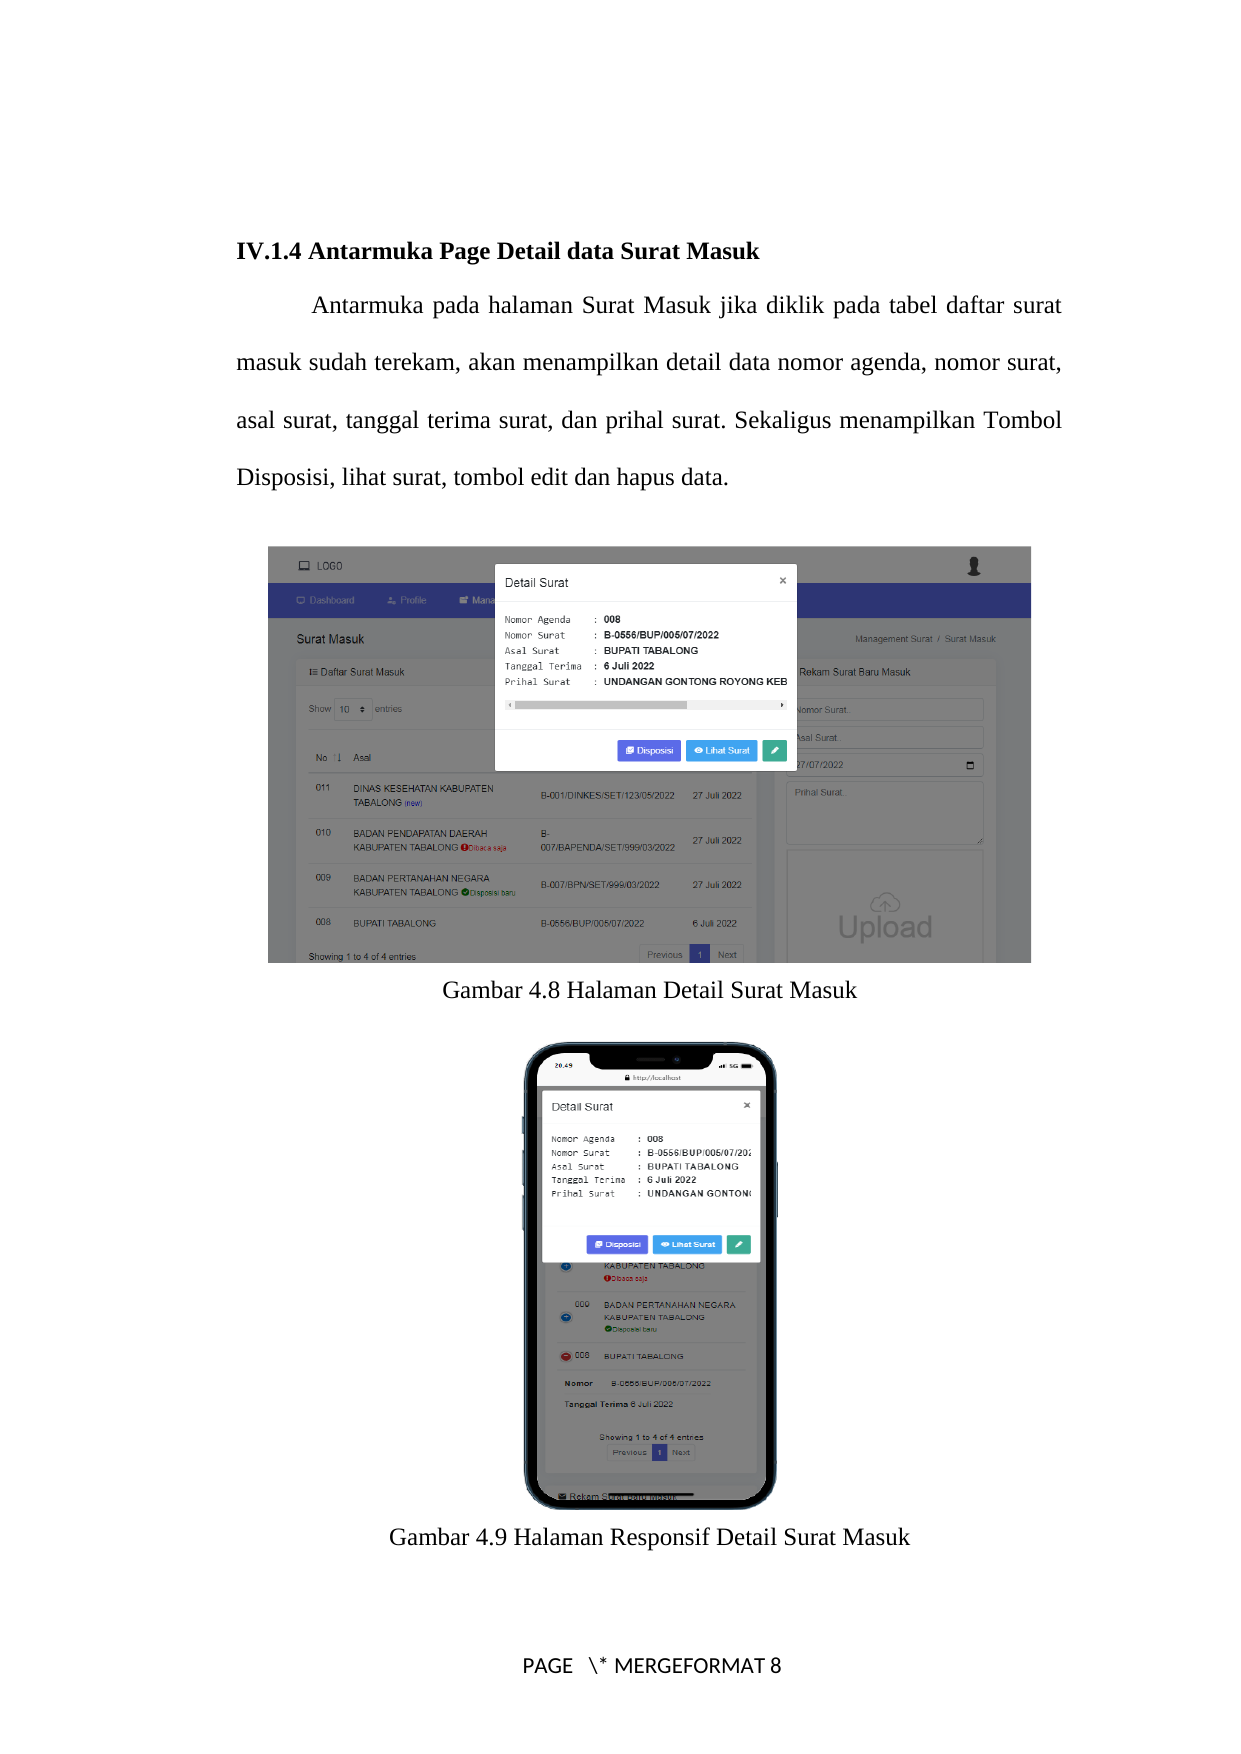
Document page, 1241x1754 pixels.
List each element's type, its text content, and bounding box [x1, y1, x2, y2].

picture [521, 1041, 778, 1510]
picture [268, 545, 1032, 963]
text Antarmuka pada halaman Surat Masuk jika diklik pada tabel daftar surat masuk sudah terekam, akan menampilkan detail data nomor agenda, nomor surat, asal surat, tanggal terima surat, dan prihal surat. Sekaligus menampilkan Tombol Disposisi, lihat surat, tombol edit dan hapus data. [236, 290, 1063, 491]
text Gambar 4.8 Halaman Detail Surat Masuk [236, 976, 1063, 1004]
subtitle Antarmuka Page Detail data Surat Masuk [236, 236, 1063, 265]
text Gambar 4.9 Halaman Responsif Detail Surat Masuk [236, 1522, 1063, 1551]
